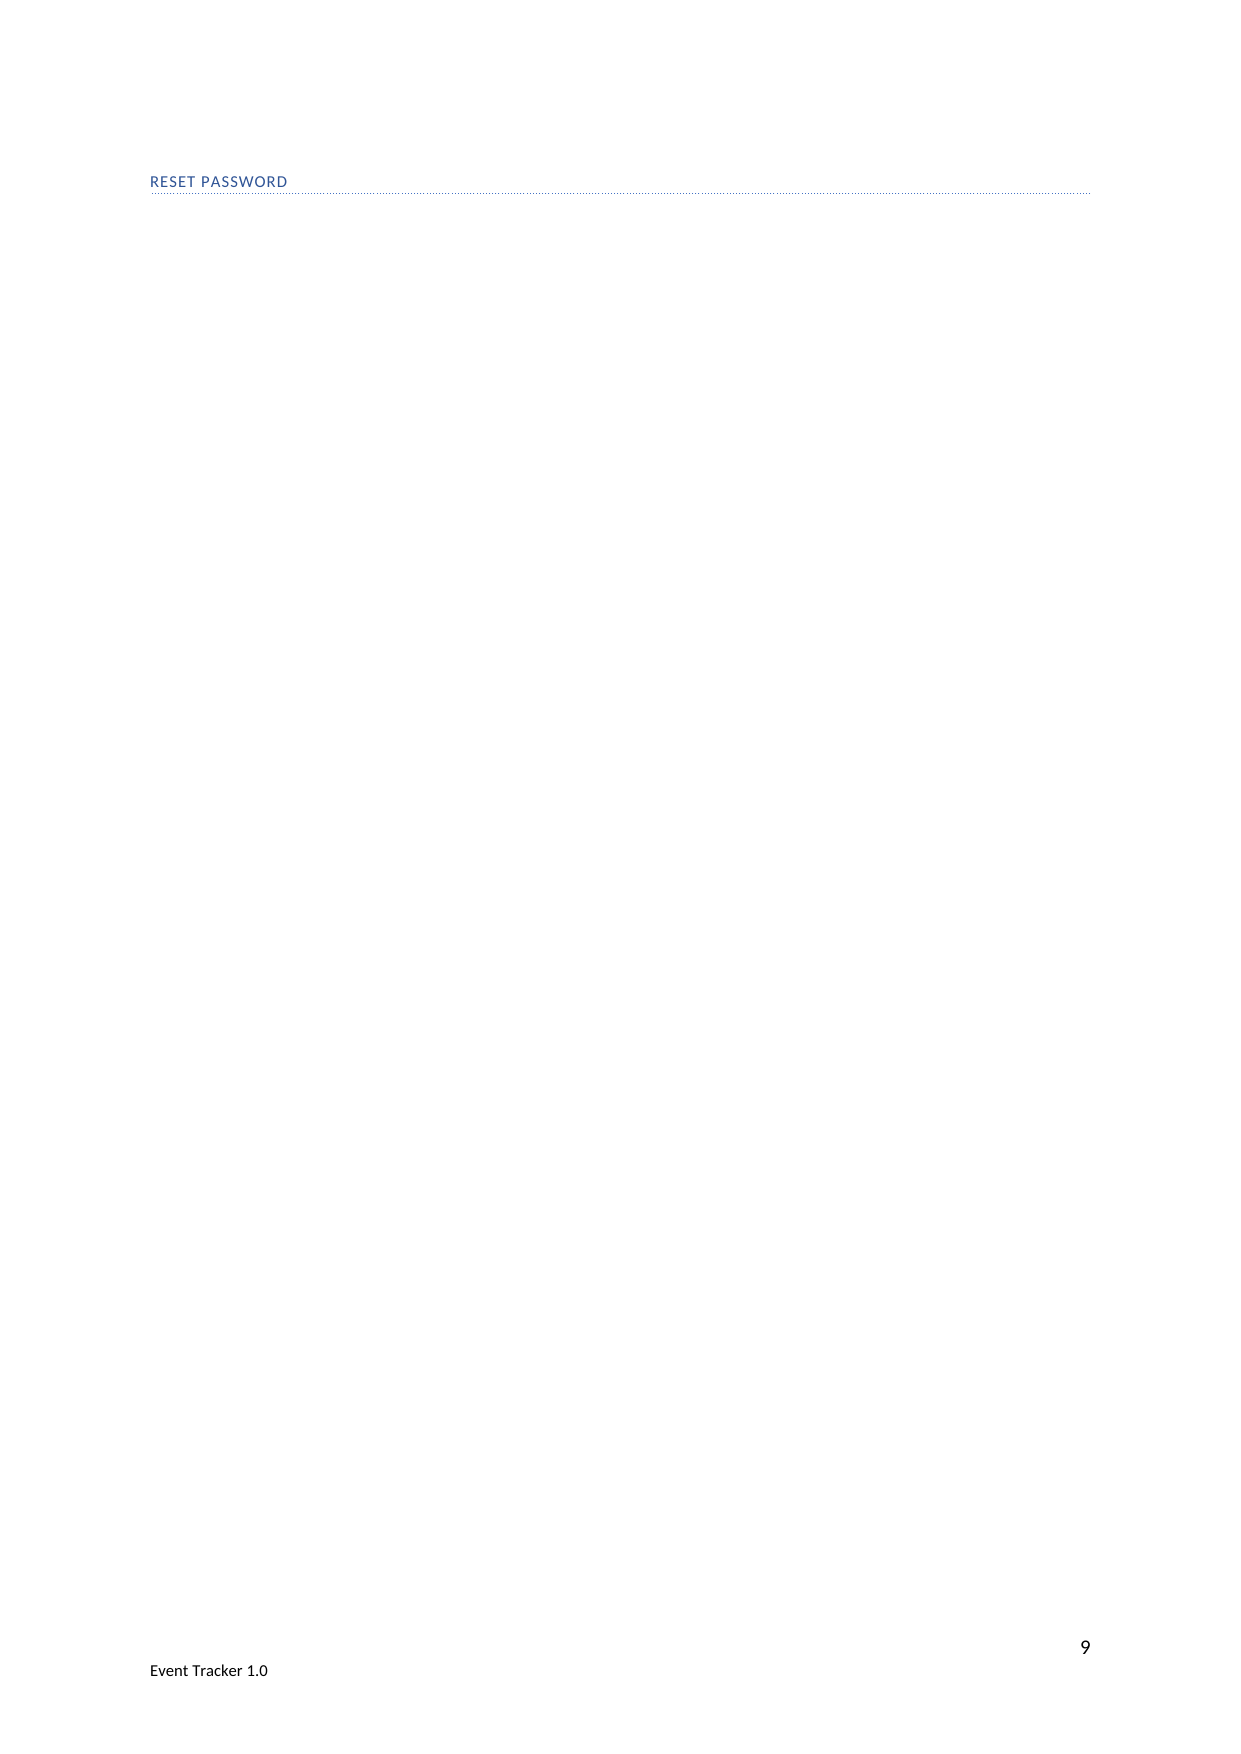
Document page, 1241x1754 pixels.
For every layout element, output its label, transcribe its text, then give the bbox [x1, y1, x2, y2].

subtitle Reset Password [150, 171, 1090, 194]
